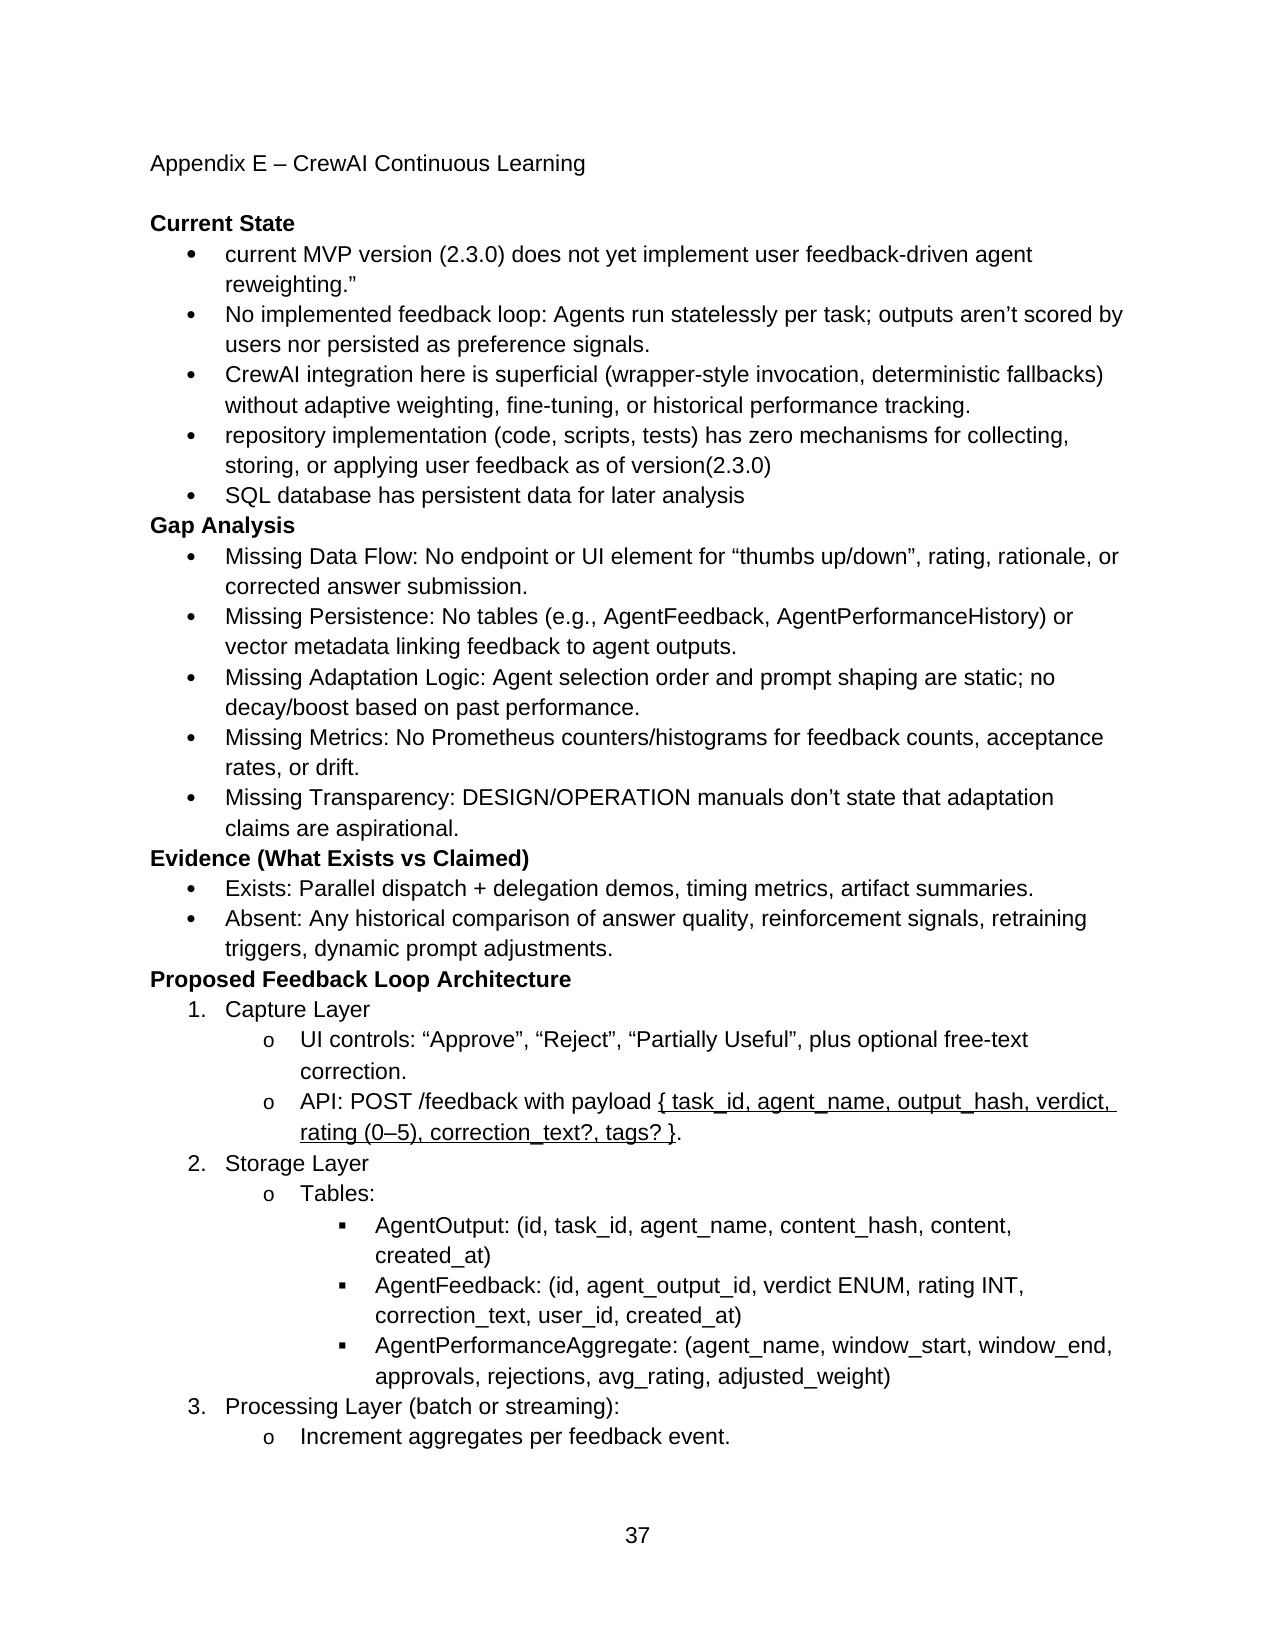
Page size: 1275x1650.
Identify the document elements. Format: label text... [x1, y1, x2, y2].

list Exists: Parallel dispatch + delegation demos, timing metrics, artifact summaries. [187, 875, 1125, 901]
text Gap Analysis [150, 512, 1125, 539]
list AgentFeedback: (id, agent_output_id, verdict ENUM, rating INT, correction_text, user_id, created_at) [337, 1272, 1125, 1328]
list Missing Adaptation Logic: Agent selection order and prompt shaping are static; no decay/boost based on past performance. [187, 663, 1125, 720]
text Current State [150, 210, 1125, 237]
list SQL database has persistent data for later analysis [187, 482, 1125, 509]
list AgentOutput: (id, task_id, agent_name, content_hash, content, created_at) [337, 1212, 1125, 1268]
list No implemented feedback loop: Agents run statelessly per task; outputs aren’t scored by users nor persisted as preference signals. [187, 301, 1125, 358]
list Missing Persistence: No tables (e.g., AgentFeedback, AgentPerformanceHistory) or vector metadata linking feedback to agent outputs. [187, 603, 1125, 660]
list AgentPerformanceAggregate: (agent_name, window_start, window_end, approvals, rejections, avg_rating, adjusted_weight) [337, 1332, 1125, 1389]
text Appendix E – CrewAI Continuous Learning [150, 150, 1125, 176]
list API: POST /feedback with payload { task_id, agent_name, output_hash, verdict, rating (0–5), correction_text?, tags? }. [262, 1088, 1125, 1146]
list Absent: Any historical comparison of answer quality, reinforcement signals, retraining triggers, dynamic prompt adjustments. [187, 905, 1125, 962]
list UI controls: “Approve”, “Reject”, “Partially Useful”, plus optional free-text correction. [262, 1026, 1125, 1084]
list Missing Data Flow: No endpoint or UI element for “thumbs up/down”, rating, rationale, or corrected answer submission. [187, 543, 1125, 599]
text Proposed Feedback Loop Architecture [150, 966, 1125, 992]
list Capture Layer [187, 996, 1125, 1022]
list repository implementation (code, scripts, tests) has zero mechanisms for collecting, storing, or applying user feedback as of version(2.3.0) [187, 422, 1125, 478]
list Increment aggregates per feedback event. [262, 1423, 1125, 1451]
list CrewAI integration here is superficial (wrapper-style invocation, deterministic fallbacks) without adaptive weighting, fine-tuning, or historical performance tracking. [187, 361, 1125, 418]
list Missing Transparency: DESIGN/OPERATION manuals don’t state that adaptation claims are aspirational. [187, 784, 1125, 841]
list Missing Metrics: No Prometheus counters/histograms for feedback counts, acceptance rates, or drift. [187, 724, 1125, 781]
text Evidence (What Exists vs Claimed) [150, 845, 1125, 871]
list Storage Layer [187, 1149, 1125, 1176]
list Tables: [262, 1180, 1125, 1207]
list Processing Layer (batch or streaming): [187, 1393, 1125, 1419]
list current MVP version (2.3.0) does not yet implement user feedback-driven agent reweighting.” [187, 241, 1125, 297]
